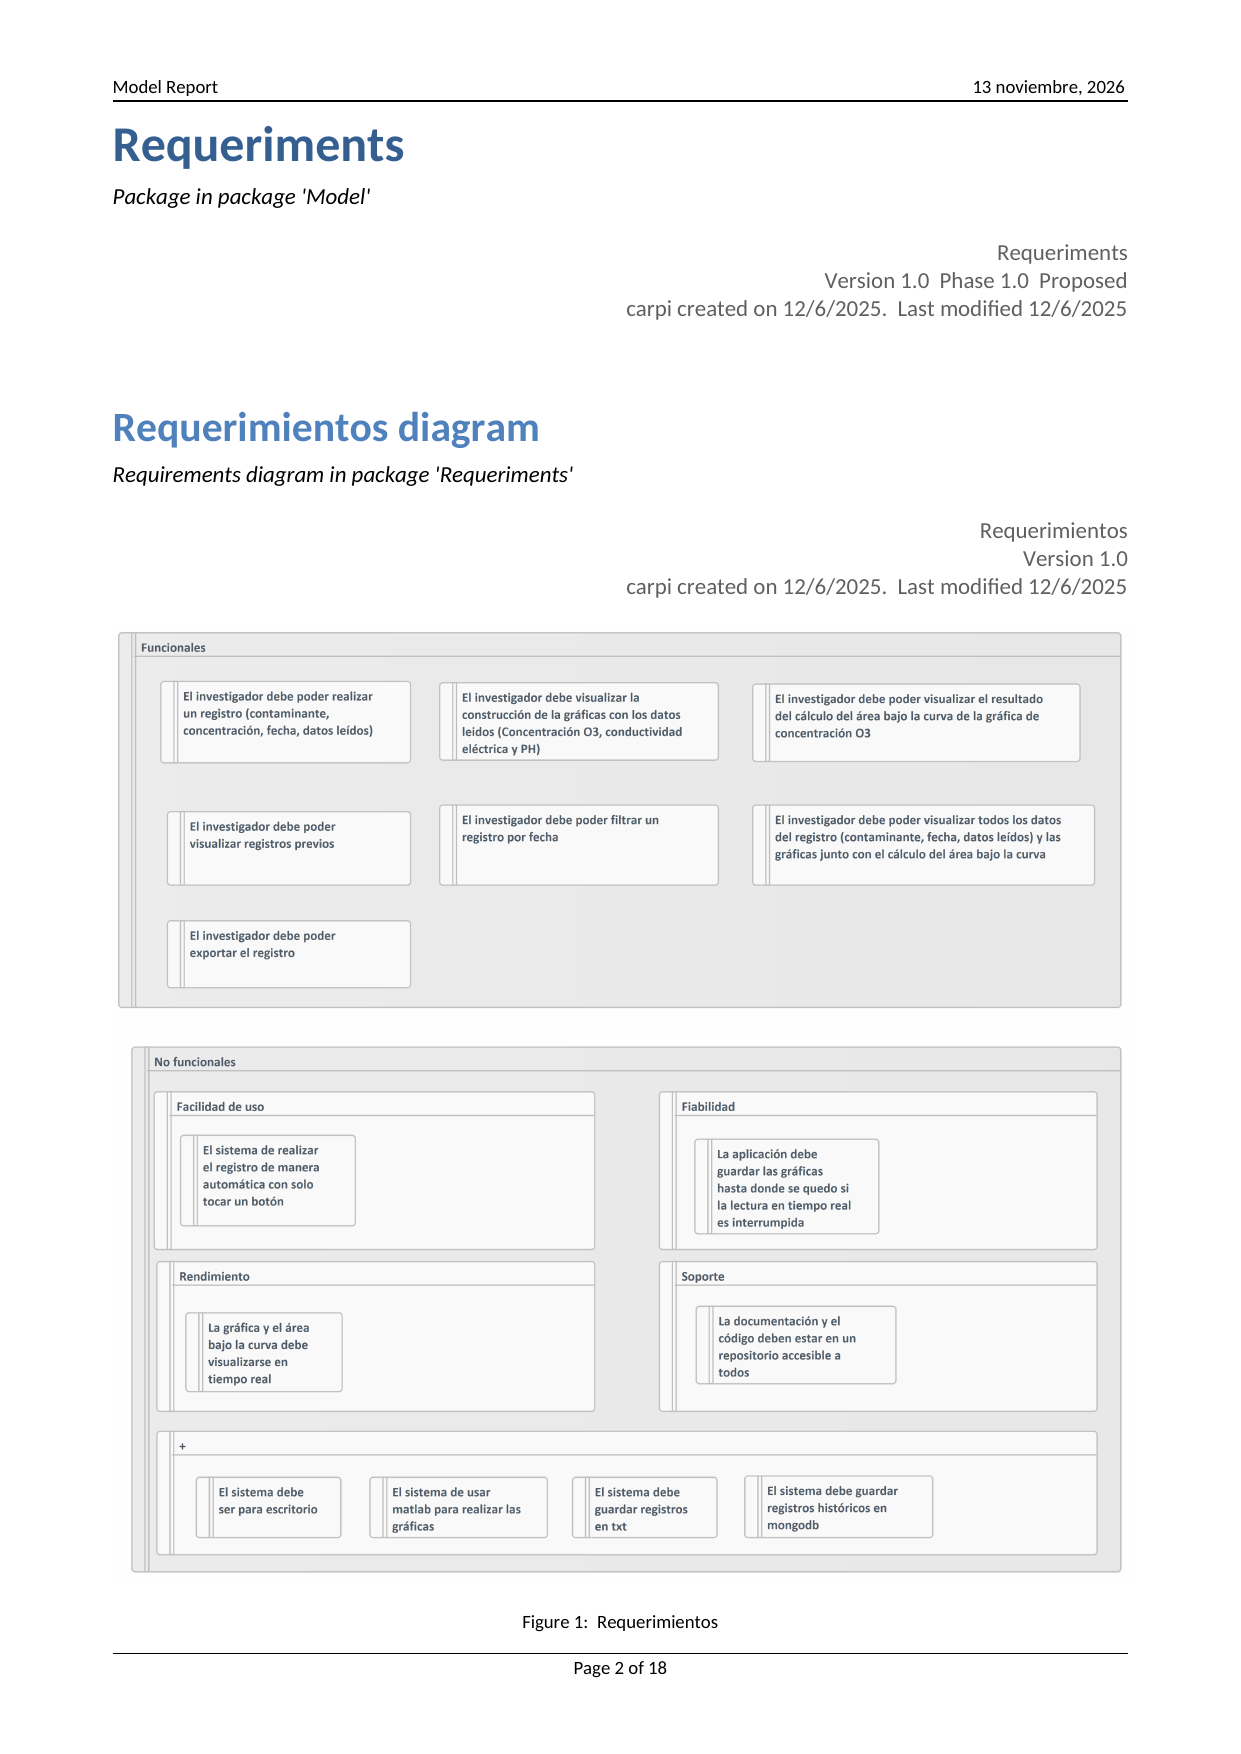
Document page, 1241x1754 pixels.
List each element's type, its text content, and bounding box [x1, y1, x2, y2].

text Requeriments [112, 238, 1128, 266]
text Requerimientos [112, 516, 1128, 544]
text carpi created on 12/6/2025. Last modified 12/6/2025 [112, 572, 1128, 600]
subtitle Requerimientos diagram [112, 401, 1128, 452]
picture [112, 626, 1134, 1585]
subtitle Requeriments [112, 112, 1128, 173]
text Version 1.0 [112, 544, 1128, 572]
text Requerimientos [112, 1610, 1128, 1633]
text carpi created on 12/6/2025. Last modified 12/6/2025 [112, 294, 1128, 322]
text Requirements diagram in package 'Requeriments' [112, 460, 1128, 488]
text Version 1.0 Phase 1.0 Proposed [112, 266, 1128, 294]
text Package in package 'Model' [112, 182, 1128, 210]
